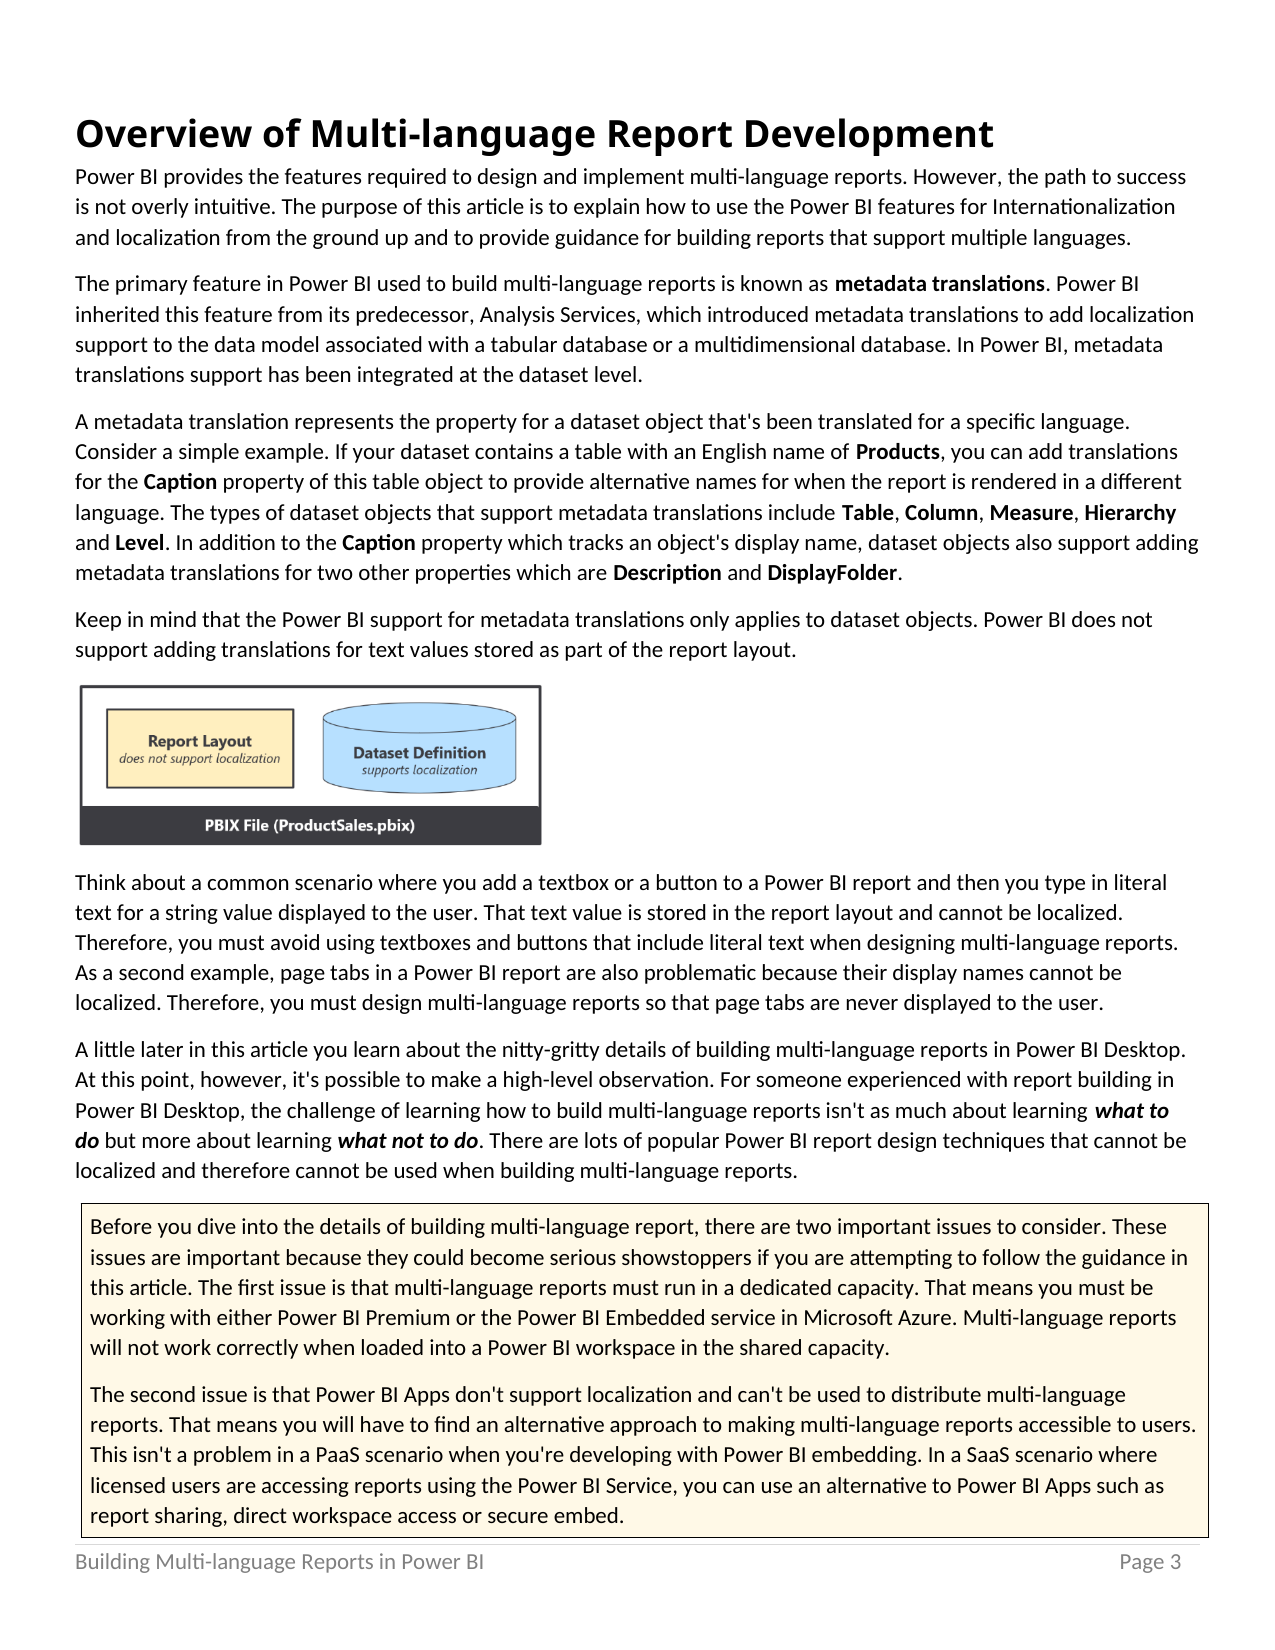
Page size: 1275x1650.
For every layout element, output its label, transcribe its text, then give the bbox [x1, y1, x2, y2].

text Before you dive into the details of building multi-language report, there are two important issues to consider. These issues are important because they could become serious showstoppers if you are attempting to follow the guidance in this article. The first issue is that multi-language reports must run in a dedicated capacity. That means you must be working with either Power BI Premium or the Power BI Embedded service in Microsoft Azure. Multi-language reports will not work correctly when loaded into a Power BI workspace in the shared capacity. [82, 1204, 1208, 1361]
text Keep in mind that the Power BI support for metadata translations only applies to dataset objects. Power BI does not support adding translations for text values stored as part of the report layout. [75, 605, 1200, 663]
text The primary feature in Power BI used to build multi-language reports is known as metadata translations. Power BI inherited this feature from its predecessor, Analysis Services, which introduced metadata translations to add localization support to the data model associated with a tabular database or a multidimensional database. In Power BI, metadata translations support has been integrated at the dataset level. [75, 269, 1200, 388]
text Think about a common scenario where you add a textbox or a button to a Power BI report and then you type in literal text for a string value displayed to the user. That text value is stored in the report layout and cannot be localized. Therefore, you must avoid using textboxes and buttons that include literal text when designing multi-language reports. As a second example, page tabs in a Power BI report are also problematic because their display names cannot be localized. Therefore, you must design multi-language reports so that page tabs are never displayed to the user. [75, 868, 1200, 1016]
text The second issue is that Power BI Apps don't support localization and can't be used to distribute multi-language reports. That means you will have to find an alternative approach to making multi-language reports accessible to users. This isn't a problem in a PaaS scenario when you're developing with Power BI embedding. In a SaaS scenario where licensed users are accessing reports using the Power BI Service, you can use an alternative to Power BI Apps such as report sharing, direct workspace access or secure embed. [82, 1371, 1208, 1537]
subtitle Overview of Multi-language Report Development [75, 107, 1200, 158]
text Power BI provides the features required to design and implement multi-language reports. However, the path to success is not overly intuitive. The purpose of this article is to explain how to use the Power BI features for Internationalization and localization from the ground up and to provide guidance for building reports that support multiple languages. [75, 162, 1200, 251]
text A little later in this article you learn about the nitty-gritty details of building multi-language reports in Power BI Desktop. At this point, however, it's possible to make a high-level observation. For someone experienced with report building in Power BI Desktop, the challenge of learning how to build multi-language reports isn't as much about learning what to do but more about learning what not to do. There are lots of popular Power BI report design techniques that cannot be localized and therefore cannot be used when building multi-language reports. [75, 1035, 1200, 1184]
text A metadata translation represents the property for a dataset object that's been translated for a specific language. Consider a simple example. If your dataset contains a table with an English name of Products, you can add translations for the Caption property of this table object to provide alternative names for when the report is rendered in a different language. The types of dataset objects that support metadata translations include Table, Column, Measure, Hierarchy and Level. In addition to the Caption property which tracks an object's display name, dataset objects also support adding metadata translations for two other properties which are Description and DisplayFolder. [75, 407, 1200, 586]
picture [75, 682, 545, 849]
